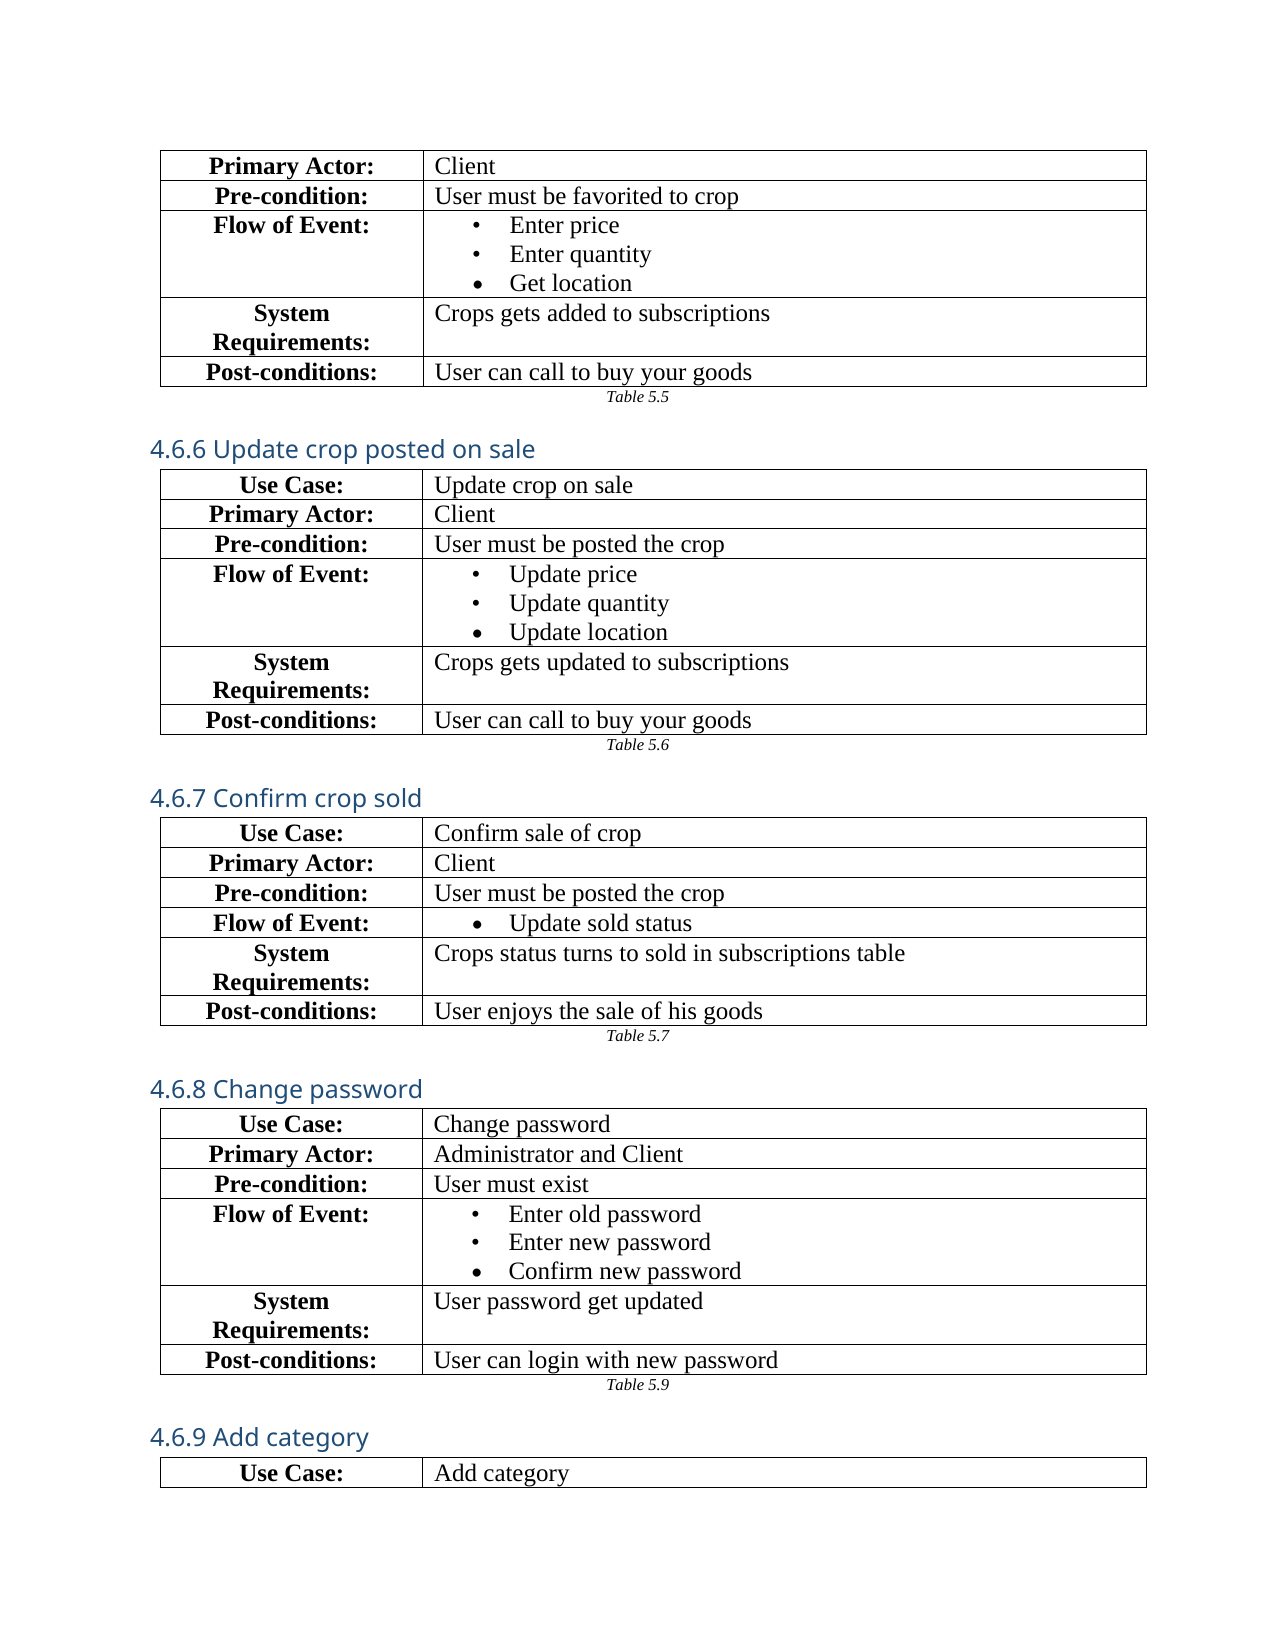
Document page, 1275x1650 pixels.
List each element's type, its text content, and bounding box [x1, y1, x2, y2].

table_cell System Requirements: [161, 647, 422, 704]
table_cell Crops gets updated to subscriptions [423, 647, 1146, 704]
text 4.6.9 Add category [150, 1420, 1125, 1454]
table_header Update crop on sale [423, 470, 1146, 498]
table_cell Flow of Event: [161, 1199, 422, 1285]
text 4.6.8 Change password [150, 1072, 1125, 1106]
table_cell User can call to buy your goods [423, 705, 1146, 734]
text Table 5.7 [150, 1026, 1125, 1045]
table_cell Pre-condition: [161, 878, 422, 907]
table_header Use Case: [161, 818, 422, 847]
table_cell Crops gets added to subscriptions [424, 298, 1146, 356]
table_header Use Case: [161, 1458, 422, 1487]
table_cell Flow of Event: [161, 559, 422, 646]
table_cell Client [423, 848, 1146, 877]
table_cell User enjoys the sale of his goods [423, 996, 1146, 1025]
table_cell Pre-condition: [161, 181, 423, 209]
table_header Change password [423, 1109, 1146, 1138]
table_cell Enter old password Enter new password Confirm new password [423, 1199, 1146, 1285]
table_cell User must be posted the crop [423, 878, 1146, 907]
table_cell Pre-condition: [161, 529, 422, 558]
table_cell System Requirements: [161, 1286, 422, 1344]
table_cell User must be favorited to crop [424, 181, 1146, 209]
table_cell User can call to buy your goods [424, 357, 1146, 386]
table_cell Client [423, 500, 1146, 528]
table_cell User can login with new password [423, 1345, 1146, 1374]
table_cell Pre-condition: [161, 1169, 422, 1198]
table_cell System Requirements: [161, 938, 422, 995]
table_cell Update price Update quantity Update location [423, 559, 1146, 646]
text Table 5.9 [150, 1375, 1125, 1394]
table_cell System Requirements: [161, 298, 423, 356]
table_cell Post-conditions: [161, 1345, 422, 1374]
table_cell Flow of Event: [161, 211, 423, 297]
table_cell Administrator and Client [423, 1139, 1146, 1168]
text Table 5.5 [150, 387, 1125, 406]
table_cell Post-conditions: [161, 357, 423, 386]
table_cell Post-conditions: [161, 996, 422, 1025]
table_cell Primary Actor: [161, 1139, 422, 1168]
table_cell Flow of Event: [161, 908, 422, 937]
table_cell Primary Actor: [161, 848, 422, 877]
table_cell Update sold status [423, 908, 1146, 937]
text Table 5.6 [150, 735, 1125, 754]
table_cell Client [424, 151, 1146, 180]
table_cell Post-conditions: [161, 705, 422, 734]
table_header Confirm sale of crop [423, 818, 1146, 847]
text 4.6.6 Update crop posted on sale [150, 432, 1125, 466]
text 4.6.7 Confirm crop sold [150, 781, 1125, 814]
table_cell User must exist [423, 1169, 1146, 1198]
table_cell Primary Actor: [161, 500, 422, 528]
table_cell User password get updated [423, 1286, 1146, 1344]
table_header Add category [423, 1458, 1146, 1487]
table_cell User must be posted the crop [423, 529, 1146, 558]
table_header Use Case: [161, 470, 422, 498]
table_cell Primary Actor: [161, 151, 423, 180]
table_header Use Case: [161, 1109, 422, 1138]
table_cell Enter price Enter quantity Get location [424, 211, 1146, 297]
table_cell Crops status turns to sold in subscriptions table [423, 938, 1146, 995]
